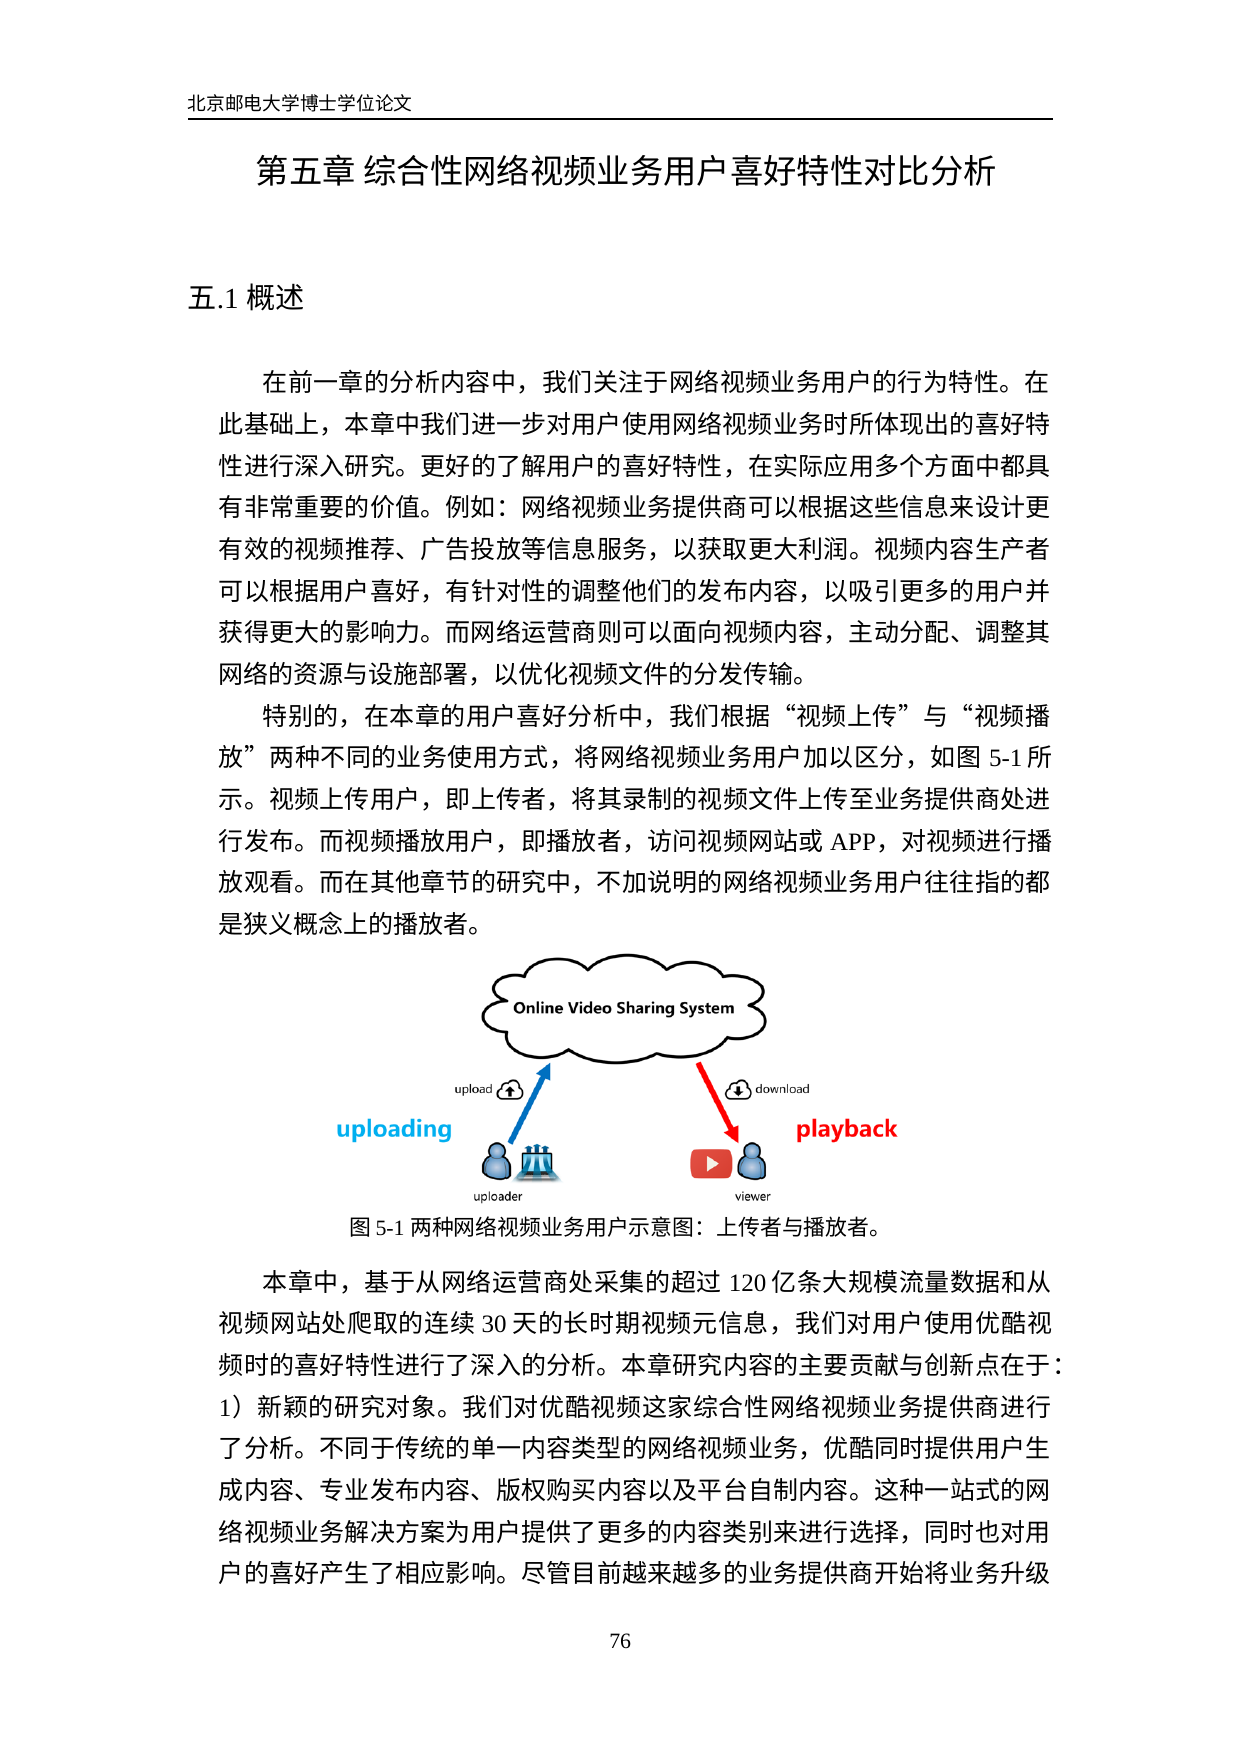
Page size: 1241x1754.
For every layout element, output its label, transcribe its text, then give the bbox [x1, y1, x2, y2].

text 概述 [187, 275, 1053, 317]
text 在前一章的分析内容中，我们关注于网络视频业务用户的行为特性。在此基础上，本章中我们进一步对用户使用网络视频业务时所体现出的喜好特性进行深入研究。更好的了解用户的喜好特性，在实际应用多个方面中都具有非常重要的价值。例如：网络视频业务提供商可以根据这些信息来设计更有效的视频推荐、广告投放等信息服务，以获取更大利润。视频内容生产者可以根据用户喜好，有针对性的调整他们的发布内容，以吸引更多的用户并获得更大的影响力。而网络运营商则可以面向视频内容，主动分配、调整其网络的资源与设施部署，以优化视频文件的分发传输。 [219, 358, 1053, 692]
picture [325, 941, 916, 1211]
text 综合性网络视频业务用户喜好特性对比分析 [253, 150, 1053, 192]
text 特别的，在本章的用户喜好分析中，我们根据“视频上传”与“视频播放”两种不同的业务使用方式，将网络视频业务用户加以区分，如图5-1所示。视频上传用户，即上传者，将其录制的视频文件上传至业务提供商处进行发布。而视频播放用户，即播放者，访问视频网站或APP，对视频进行播放观看。而在其他章节的研究中，不加说明的网络视频业务用户往往指的都是狭义概念上的播放者。 [219, 692, 1053, 942]
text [219, 1258, 1053, 1591]
text 图5-1 两种网络视频业务用户示意图：上传者与播放者。 [187, 1210, 1053, 1242]
